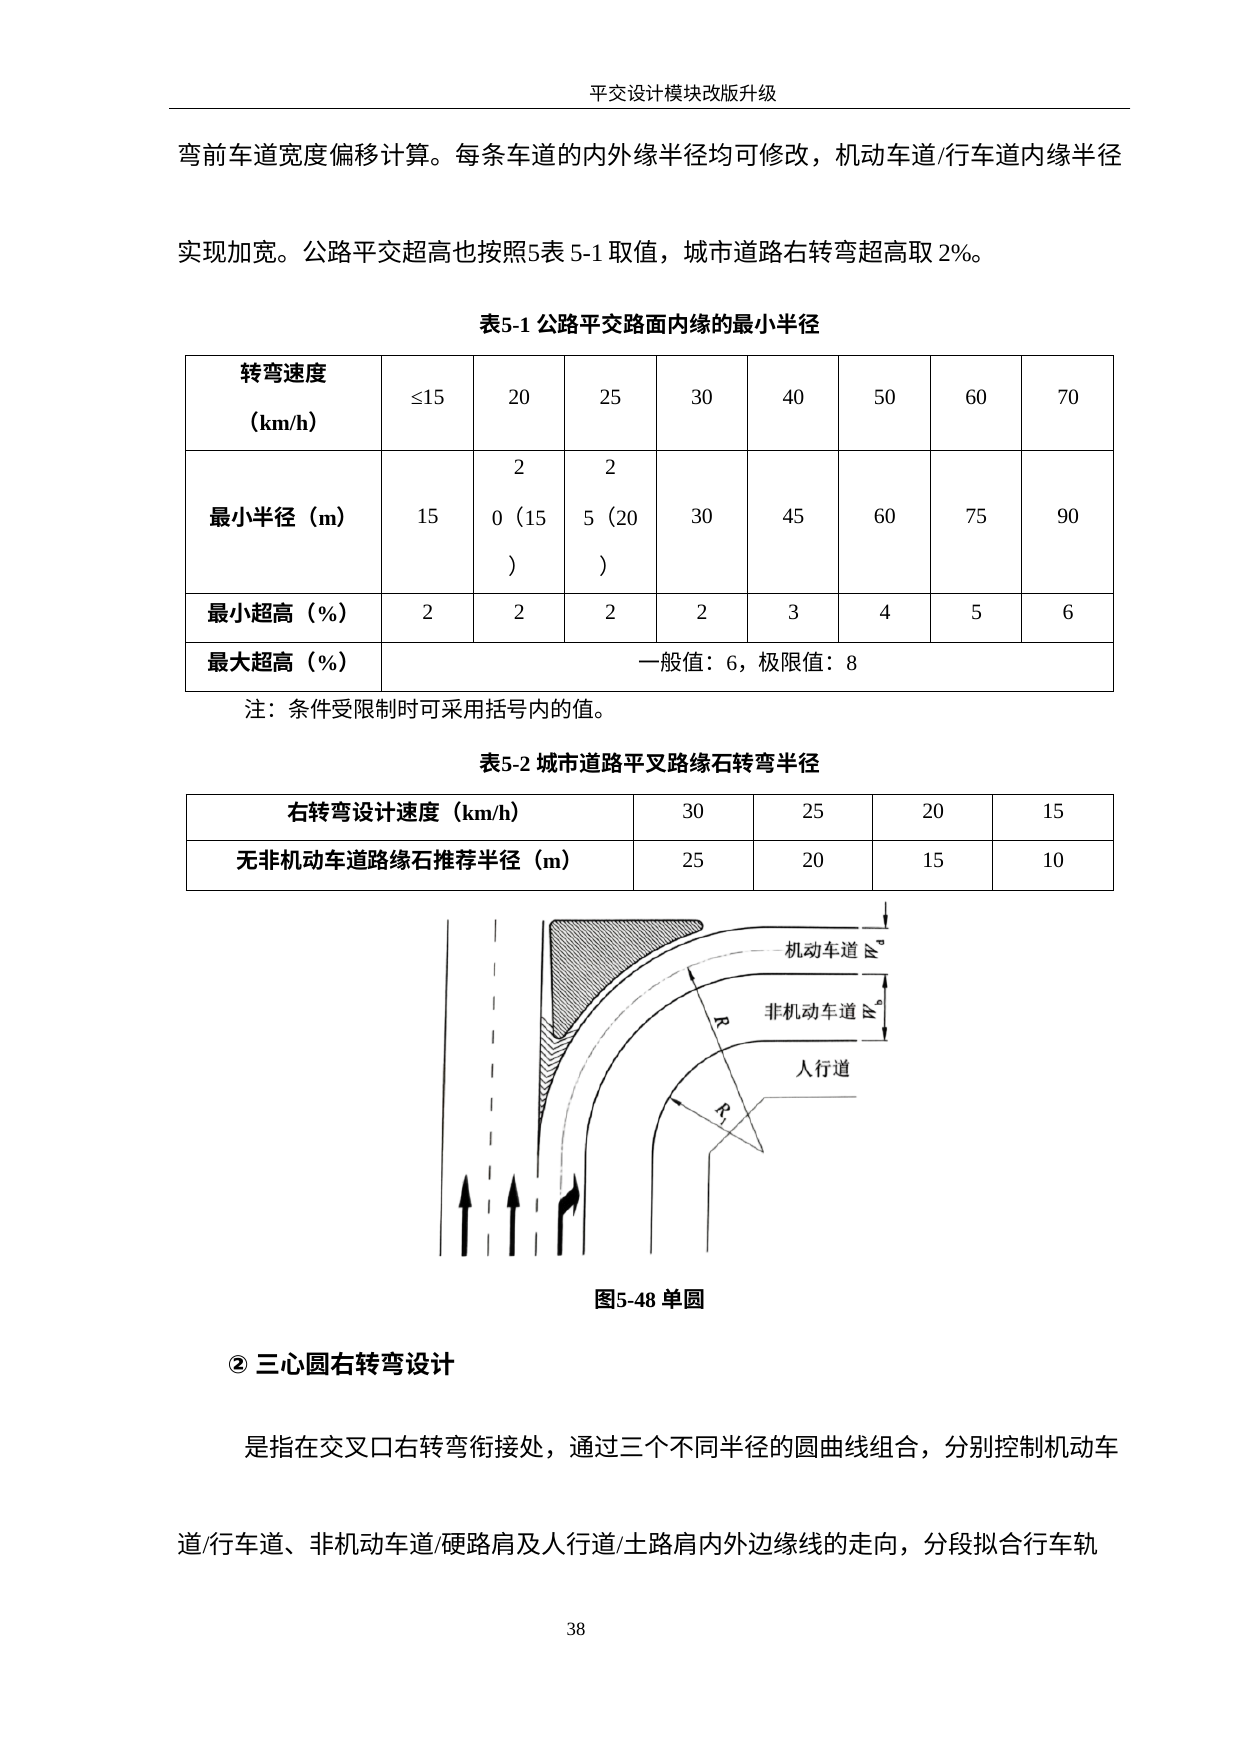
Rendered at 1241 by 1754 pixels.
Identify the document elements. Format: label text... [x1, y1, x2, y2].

table_cell 3 [748, 594, 838, 642]
table_header 70 [1022, 356, 1113, 450]
table_cell 5 [931, 594, 1021, 642]
table_cell 30 [657, 451, 747, 593]
table_cell 20 [754, 841, 872, 890]
table_header ≤15 [382, 356, 473, 450]
table_header 30 [634, 795, 753, 840]
table_header 25 [565, 356, 656, 450]
table_cell 45 [748, 451, 838, 593]
table_cell 15 [382, 451, 473, 593]
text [177, 121, 1122, 283]
table_header 转弯速度（km/h） [186, 356, 381, 450]
table_header 右转弯设计速度（km/h） [187, 795, 633, 840]
table_header 30 [657, 356, 747, 450]
table_header 25 [754, 795, 872, 840]
table_cell 90 [1022, 451, 1113, 593]
table_cell 最小超高（%） [186, 594, 381, 642]
table_cell 25（20） [565, 451, 656, 593]
text 表5-1 公路平交路面内缘的最小半径 [177, 307, 1122, 339]
table_cell 75 [931, 451, 1021, 593]
table_cell 6 [1022, 594, 1113, 642]
table_header 50 [839, 356, 930, 450]
table_cell 2 [565, 594, 656, 642]
table_cell 最大超高（%） [186, 643, 381, 691]
table_header 20 [873, 795, 992, 840]
table_header 40 [748, 356, 838, 450]
table_cell 20（15） [474, 451, 564, 593]
table_cell 25 [634, 841, 753, 890]
table_cell 2 [657, 594, 747, 642]
table_cell 最小半径（m） [186, 451, 381, 593]
table_cell 60 [839, 451, 930, 593]
text 表5-2 城市道路平叉路缘石转弯半径 [177, 745, 1122, 778]
table_cell 一般值：6，极限值：8 [382, 643, 1113, 691]
text 注：条件受限制时可采用括号内的值。 [177, 692, 1122, 724]
table_header 15 [993, 795, 1113, 840]
table_cell 4 [839, 594, 930, 642]
table_cell 2 [474, 594, 564, 642]
table_cell 10 [993, 841, 1113, 890]
table_header 20 [474, 356, 564, 450]
table_cell 15 [873, 841, 992, 890]
table_header 60 [931, 356, 1021, 450]
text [177, 1413, 1122, 1575]
table_cell 2 [382, 594, 473, 642]
table_cell 无非机动车道路缘石推荐半径（m） [187, 841, 633, 890]
list 三心圆右转弯设计 [177, 1330, 1122, 1395]
picture [396, 891, 903, 1270]
